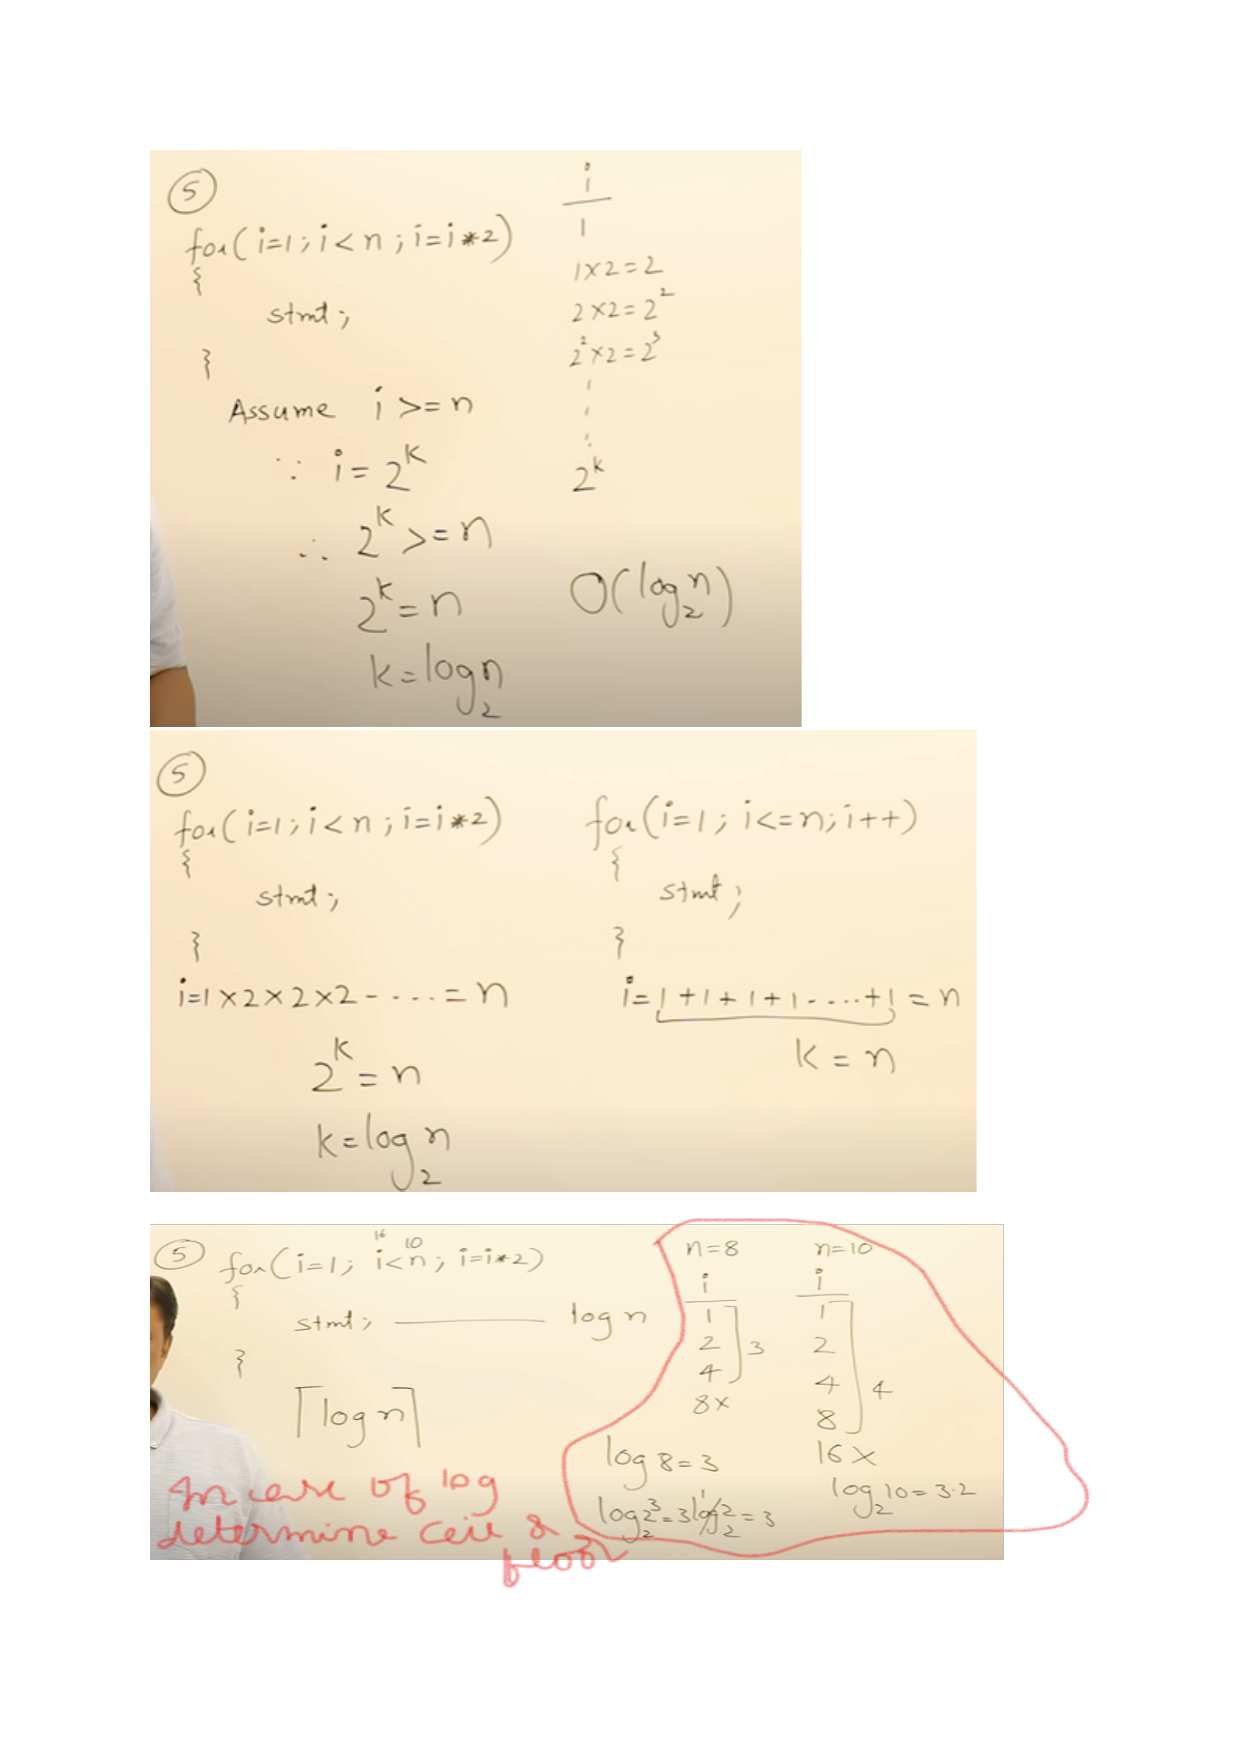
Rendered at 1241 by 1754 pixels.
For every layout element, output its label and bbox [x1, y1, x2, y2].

picture [150, 150, 802, 727]
picture [150, 1216, 1091, 1589]
picture [150, 730, 977, 1192]
